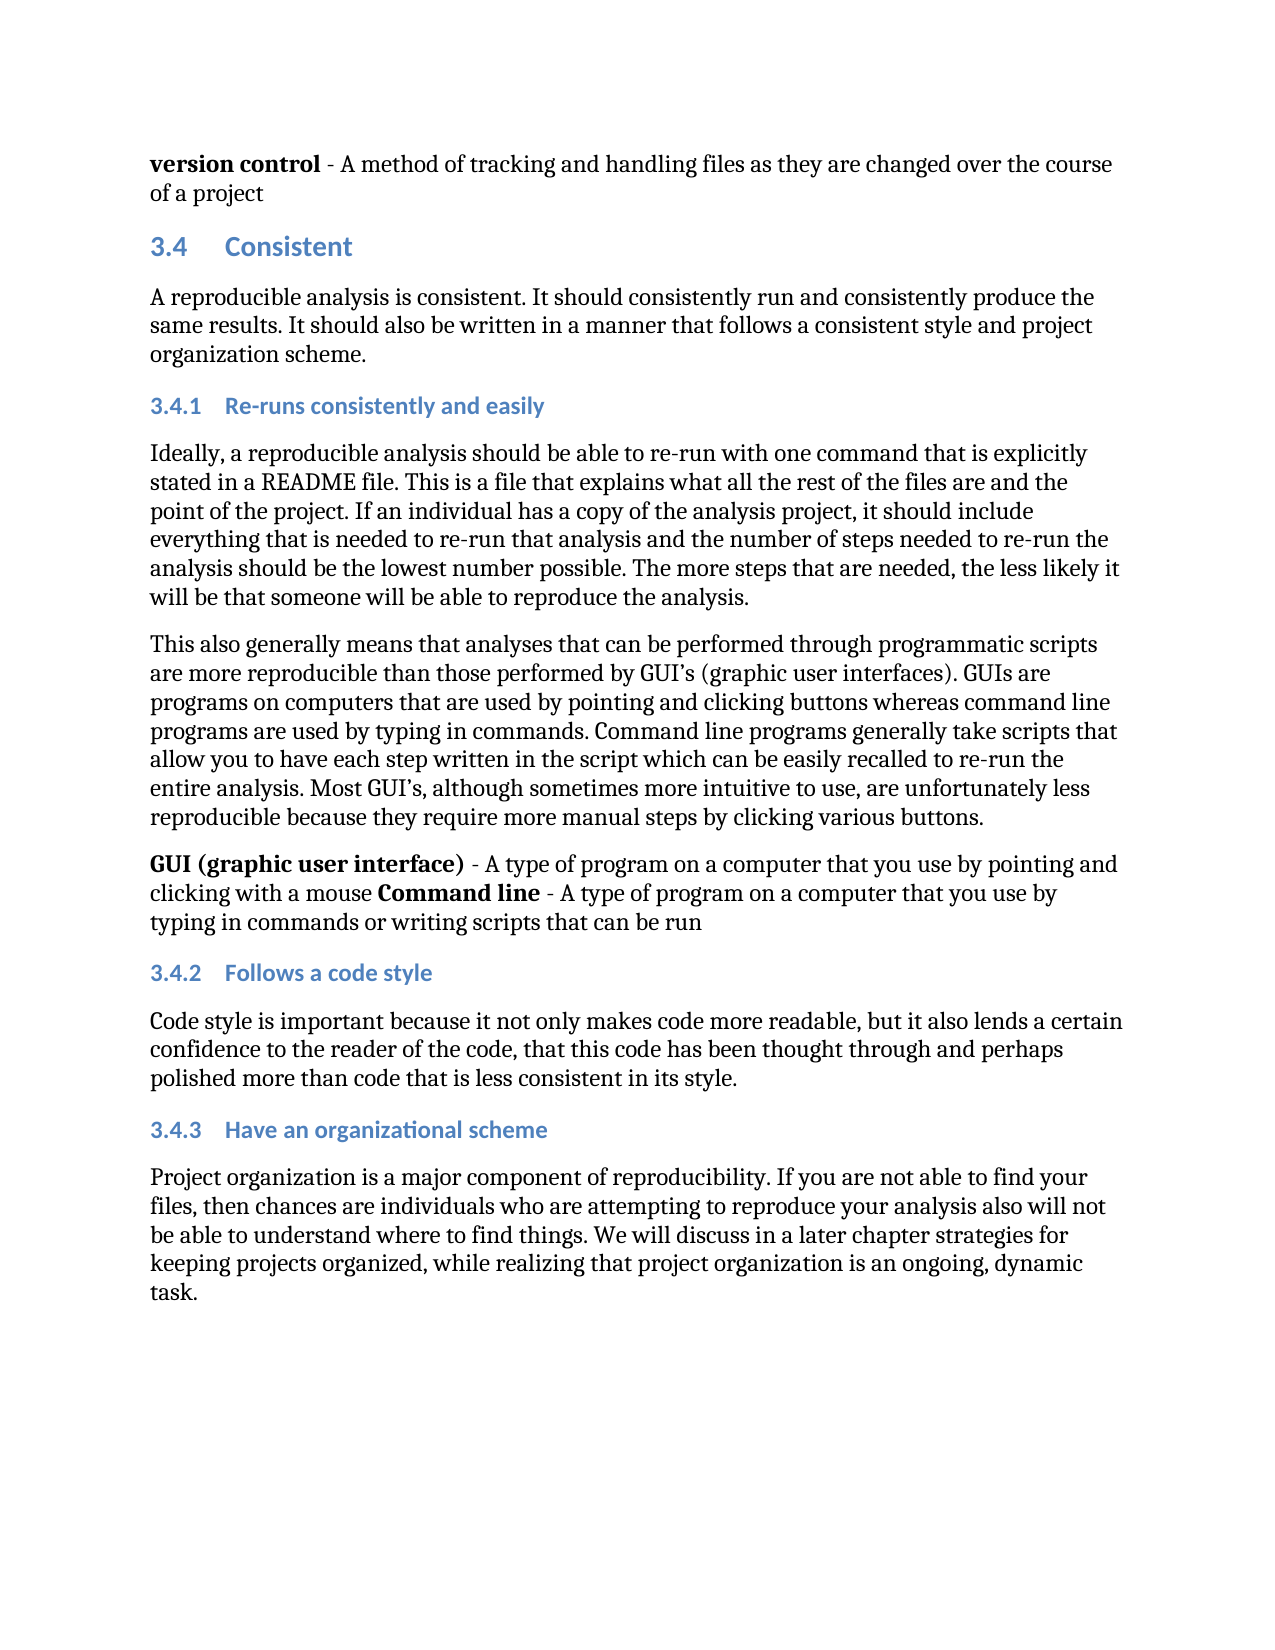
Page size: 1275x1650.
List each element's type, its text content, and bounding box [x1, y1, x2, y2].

text version control - A method of tracking and handling files as they are changed over the course of a project [150, 150, 1125, 207]
text GUI (graphic user interface) - A type of program on a computer that you use by pointing and clicking with a mouse Command line - A type of program on a computer that you use by typing in commands or writing scripts that can be run [150, 850, 1125, 937]
subtitle 3.4 Consistent [150, 228, 1125, 264]
subtitle 3.4.2 Follows a code style [150, 957, 1125, 988]
text Ideally, a reproducible analysis should be able to re-run with one command that is explicitly stated in a README file. This is a file that explains what all the rest of the files are and the point of the project. If an individual has a copy of the analysis project, it should include everything that is needed to re-run that analysis and the number of steps needed to re-run the analysis should be the lowest number possible. The more steps that are needed, the less likely it will be that someone will be able to reproduce the analysis. [150, 439, 1125, 612]
text Code style is important because it not only makes code more readable, but it also lends a certain confidence to the reader of the code, that this code has been thought through and perhaps polished more than code that is less consistent in its style. [150, 1007, 1125, 1093]
subtitle 3.4.1 Re-runs consistently and easily [150, 390, 1125, 420]
text This also generally means that analyses that can be performed through programmatic scripts are more reproducible than those performed by GUI’s (graphic user interfaces). GUIs are programs on computers that are used by pointing and clicking buttons whereas command line programs are used by typing in commands. Command line programs generally take scripts that allow you to have each step written in the script which can be easily recalled to re-run the entire analysis. Most GUI’s, although sometimes more intuitive to use, are unfortunately less reproducible because they require more manual steps by clicking various buttons. [150, 630, 1125, 832]
text A reproducible analysis is consistent. It should consistently run and consistently produce the same results. It should also be written in a manner that follows a consistent style and project organization scheme. [150, 283, 1125, 369]
subtitle 3.4.3 Have an organizational scheme [150, 1114, 1125, 1144]
text Project organization is a major component of reproducibility. If you are not able to find your files, then chances are individuals who are attempting to reproduce your analysis also will not be able to understand where to find things. We will discuss in a later chapter strategies for keeping projects organized, while realizing that project organization is an ongoing, dynamic task. [150, 1163, 1125, 1307]
